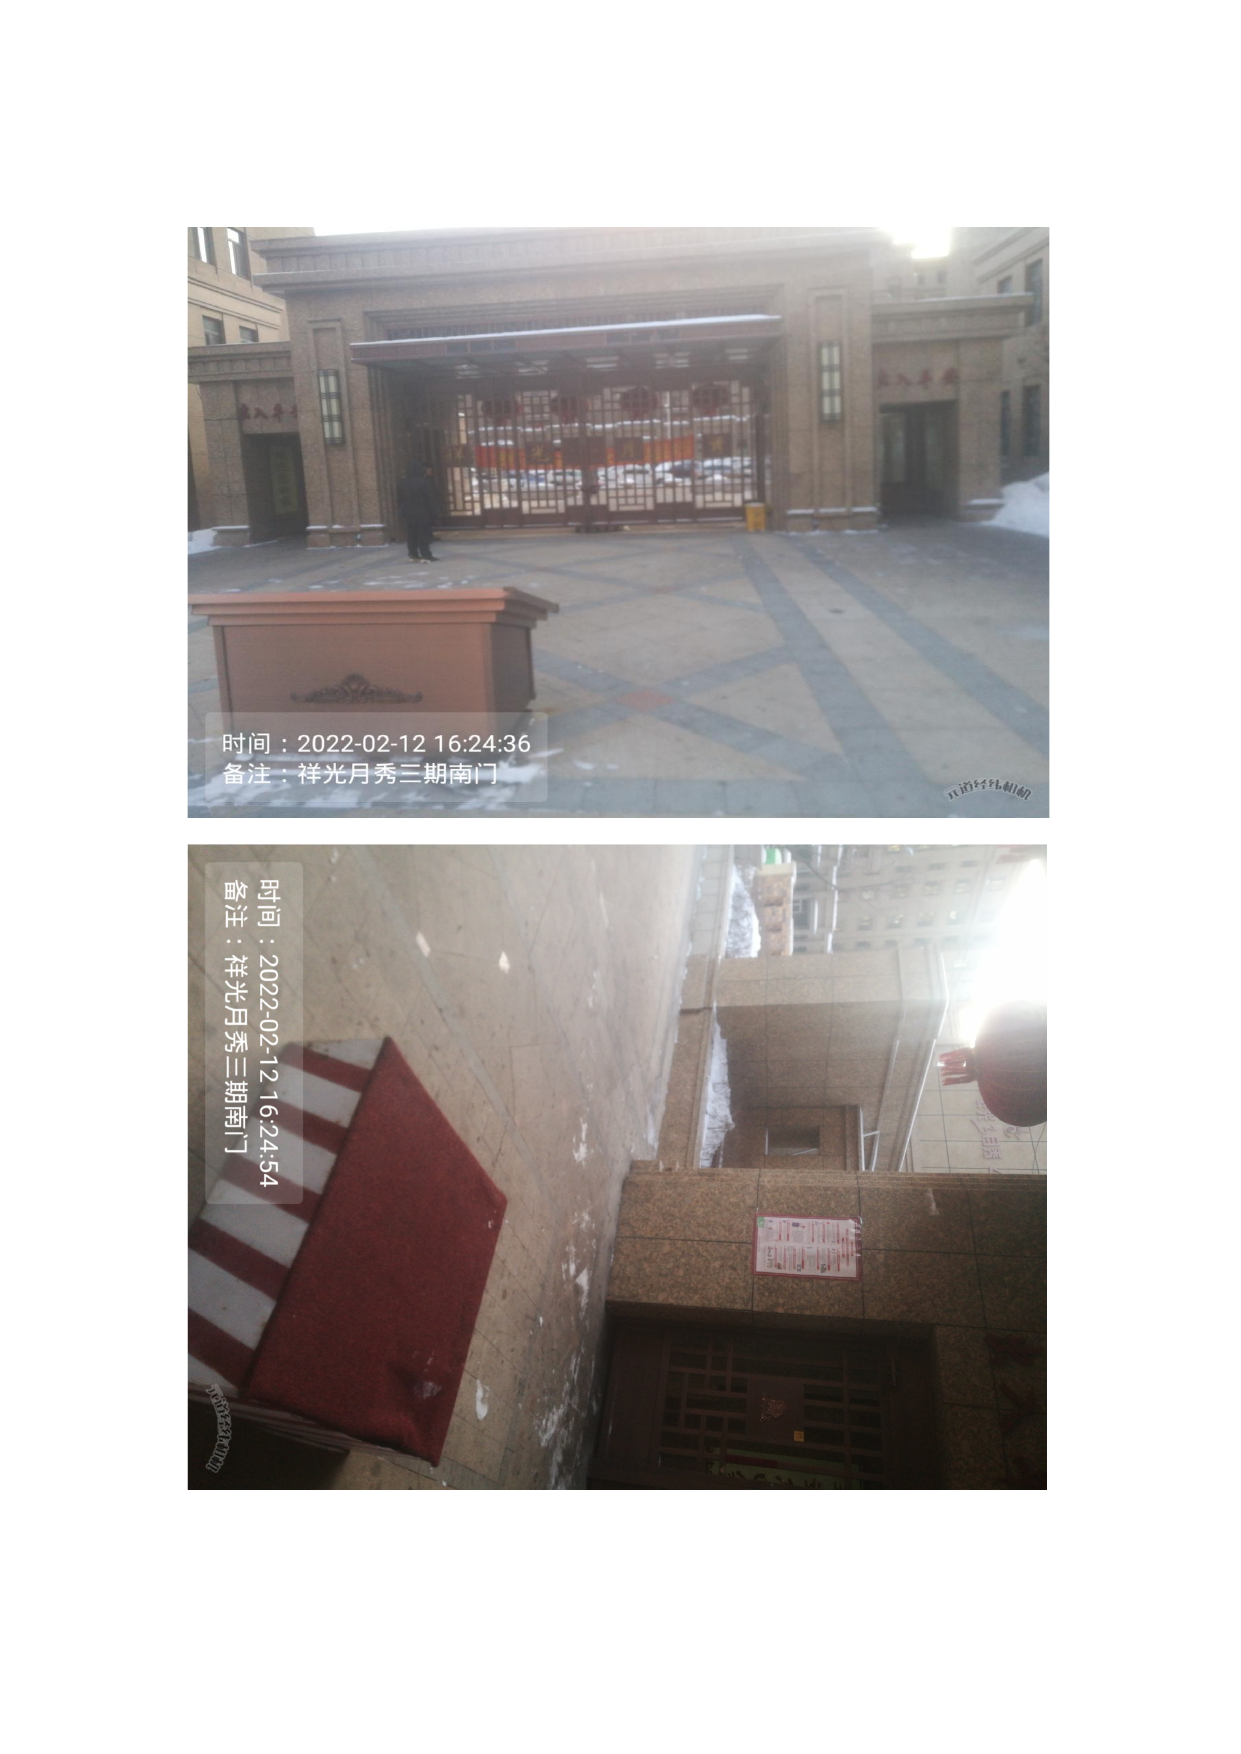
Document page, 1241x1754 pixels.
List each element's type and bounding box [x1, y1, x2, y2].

picture [187, 227, 1050, 818]
picture [189, 845, 1046, 1490]
